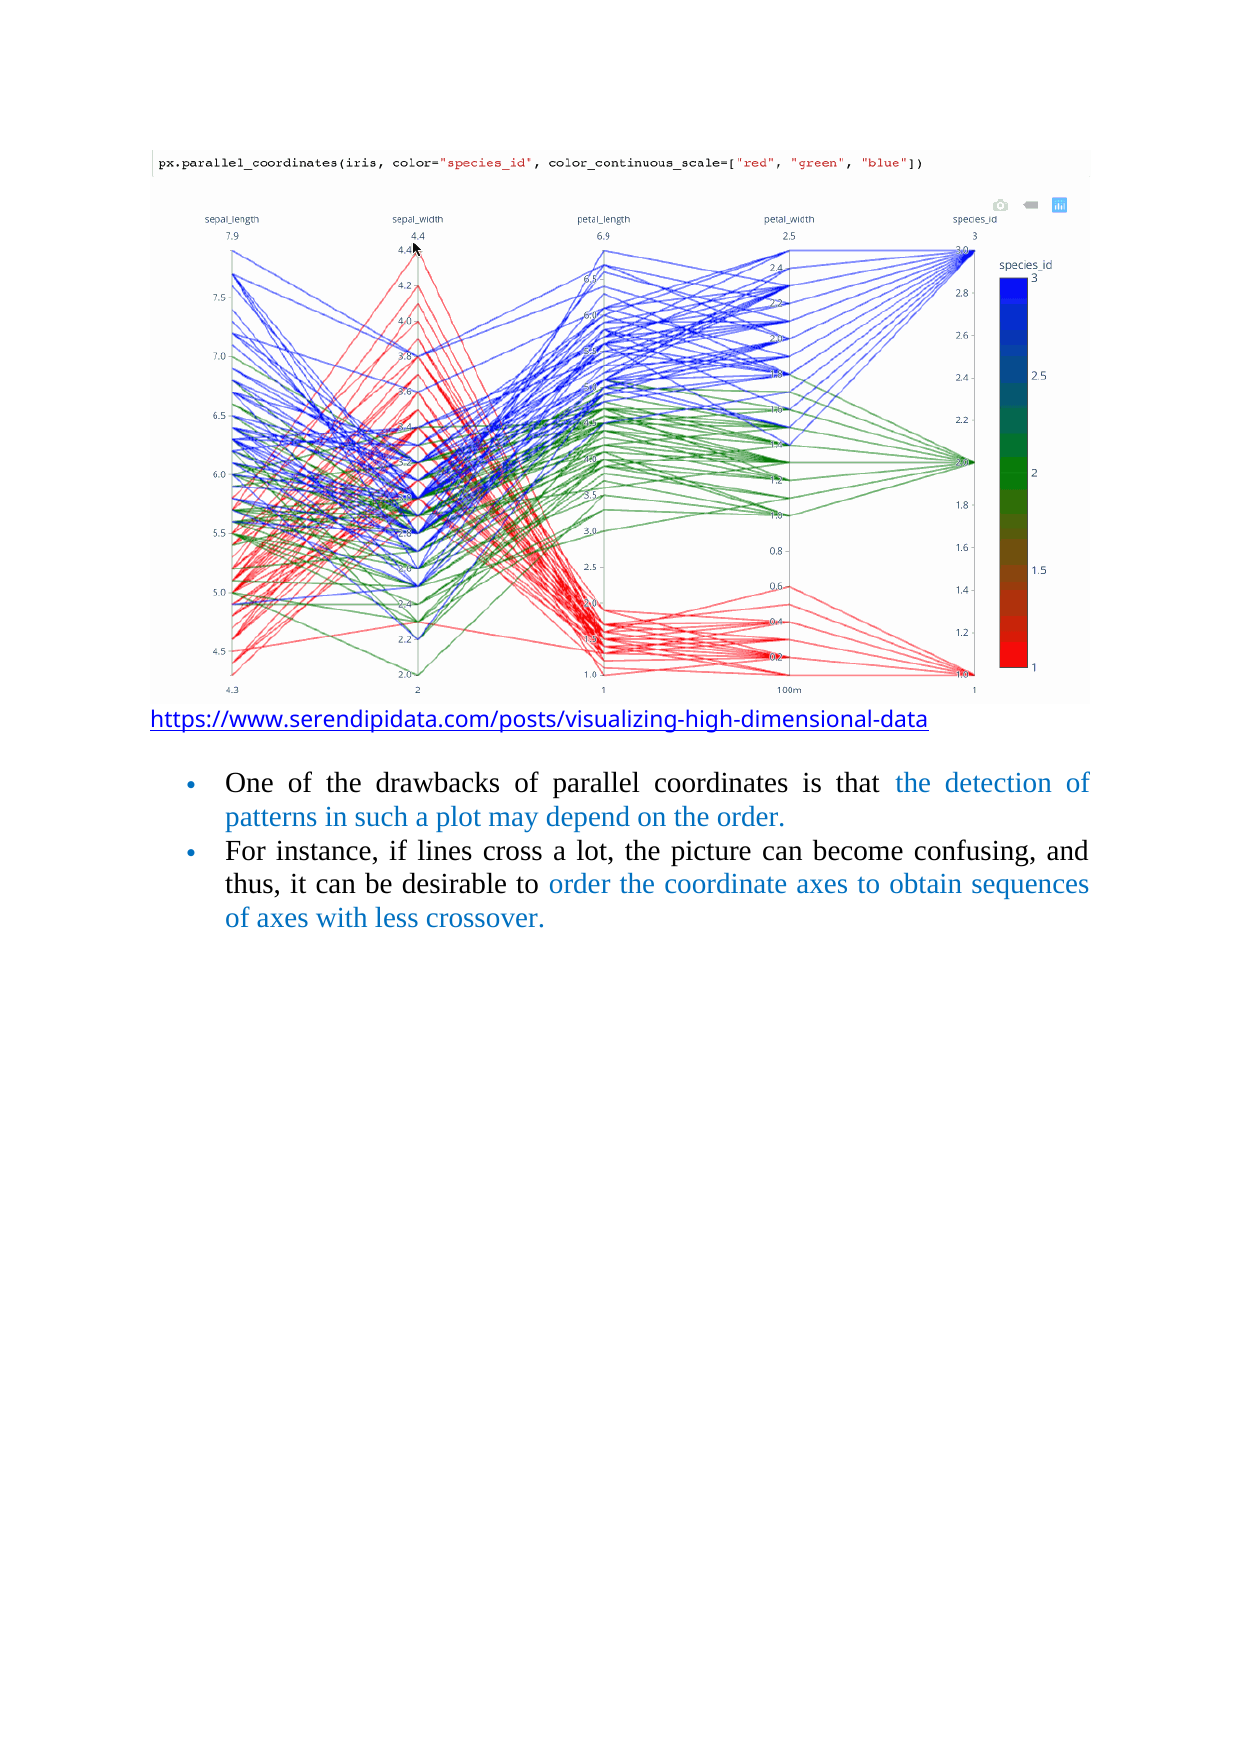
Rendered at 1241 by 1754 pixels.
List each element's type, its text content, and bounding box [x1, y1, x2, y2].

list One of the drawbacks of parallel coordinates is that the detection of patterns in such a plot may depend on the order. [187, 766, 1090, 833]
picture [150, 150, 1091, 704]
list For instance, if lines cross a lot, the picture can become confusing, and thus, it can be desirable to order the coordinate axes to obtain sequences of axes with less crossover. [187, 833, 1090, 933]
text https://www.serendipidata.com/posts/visualizing-high-dimensional-data [150, 704, 1090, 734]
